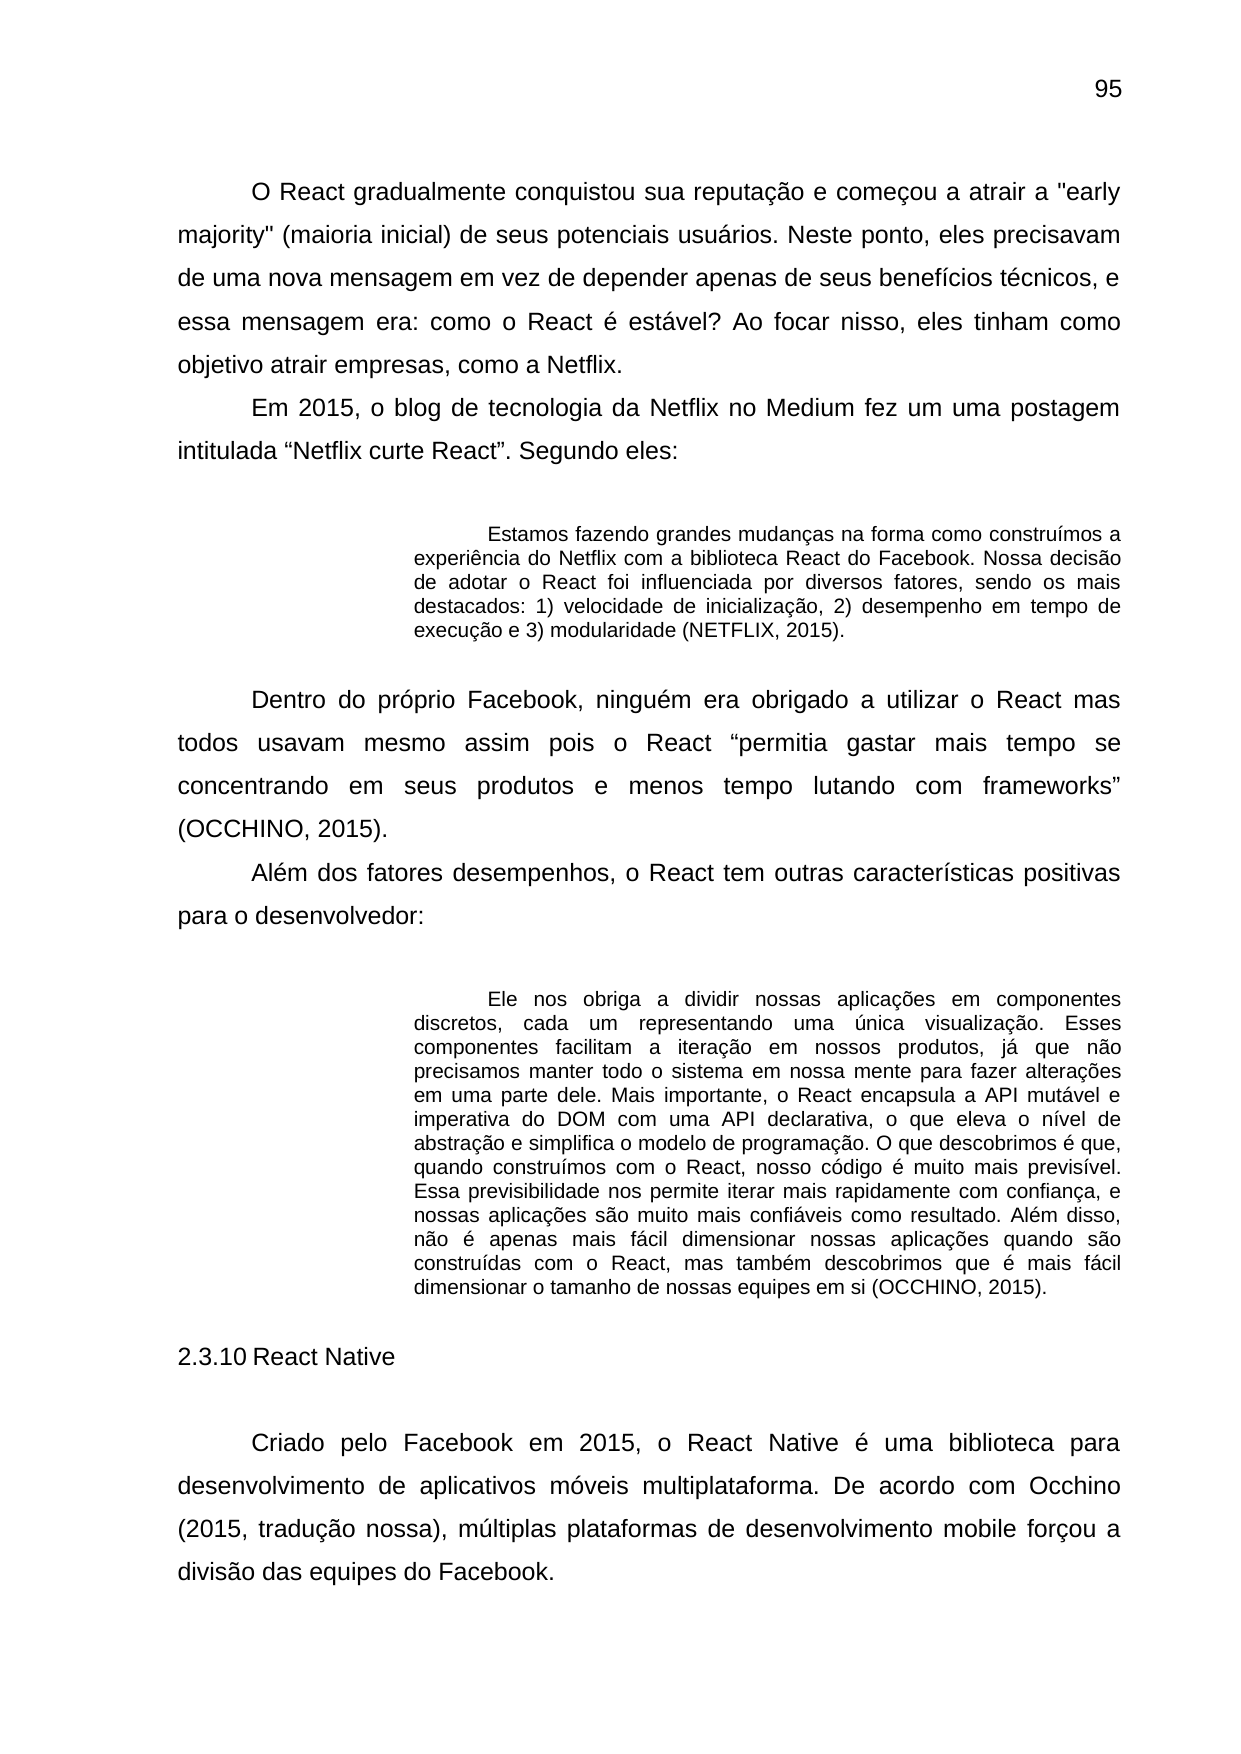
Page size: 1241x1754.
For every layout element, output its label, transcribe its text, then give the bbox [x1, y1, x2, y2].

text Dentro do próprio Facebook, ninguém era obrigado a utilizar o React mas todos usavam mesmo assim pois o React “permitia gastar mais tempo se concentrando em seus produtos e menos tempo lutando com frameworks” (OCCHINO, 2015). [177, 685, 1122, 843]
text Em 2015, o blog de tecnologia da Netflix no Medium fez um uma postagem intitulada “Netflix curte React”. Segundo eles: [177, 393, 1122, 465]
text Ele nos obriga a dividir nossas aplicações em componentes discretos, cada um representando uma única visualização. Esses componentes facilitam a iteração em nossos produtos, já que não precisamos manter todo o sistema em nossa mente para fazer alterações em uma parte dele. Mais importante, o React encapsula a API mutável e imperativa do DOM com uma API declarativa, o que eleva o nível de abstração e simplifica o modelo de programação. O que descobrimos é que, quando construímos com o React, nosso código é muito mais previsível. Essa previsibilidade nos permite iterar mais rapidamente com confiança, e nossas aplicações são muito mais confiáveis como resultado. Além disso, não é apenas mais fácil dimensionar nossas aplicações quando são construídas com o React, mas também descobrimos que é mais fácil dimensionar o tamanho de nossas equipes em si (OCCHINO, 2015). [413, 987, 1122, 1298]
text O React gradualmente conquistou sua reputação e começou a atrair a "early majority" (maioria inicial) de seus potenciais usuários. Neste ponto, eles precisavam de uma nova mensagem em vez de depender apenas de seus benefícios técnicos, e essa mensagem era: como o React é estável? Ao focar nisso, eles tinham como objetivo atrair empresas, como a Netflix. [177, 177, 1122, 378]
subtitle React Native [177, 1342, 1122, 1370]
text Estamos fazendo grandes mudanças na forma como construímos a experiência do Netflix com a biblioteca React do Facebook. Nossa decisão de adotar o React foi influenciada por diversos fatores, sendo os mais destacados: 1) velocidade de inicialização, 2) desempenho em tempo de execução e 3) modularidade (NETFLIX, 2015). [413, 522, 1122, 642]
text Criado pelo Facebook em 2015, o React Native é uma biblioteca para desenvolvimento de aplicativos móveis multiplataforma. De acordo com Occhino (2015, tradução nossa), múltiplas plataformas de desenvolvimento mobile forçou a divisão das equipes do Facebook. [177, 1428, 1122, 1586]
text Além dos fatores desempenhos, o React tem outras características positivas para o desenvolvedor: [177, 858, 1122, 929]
